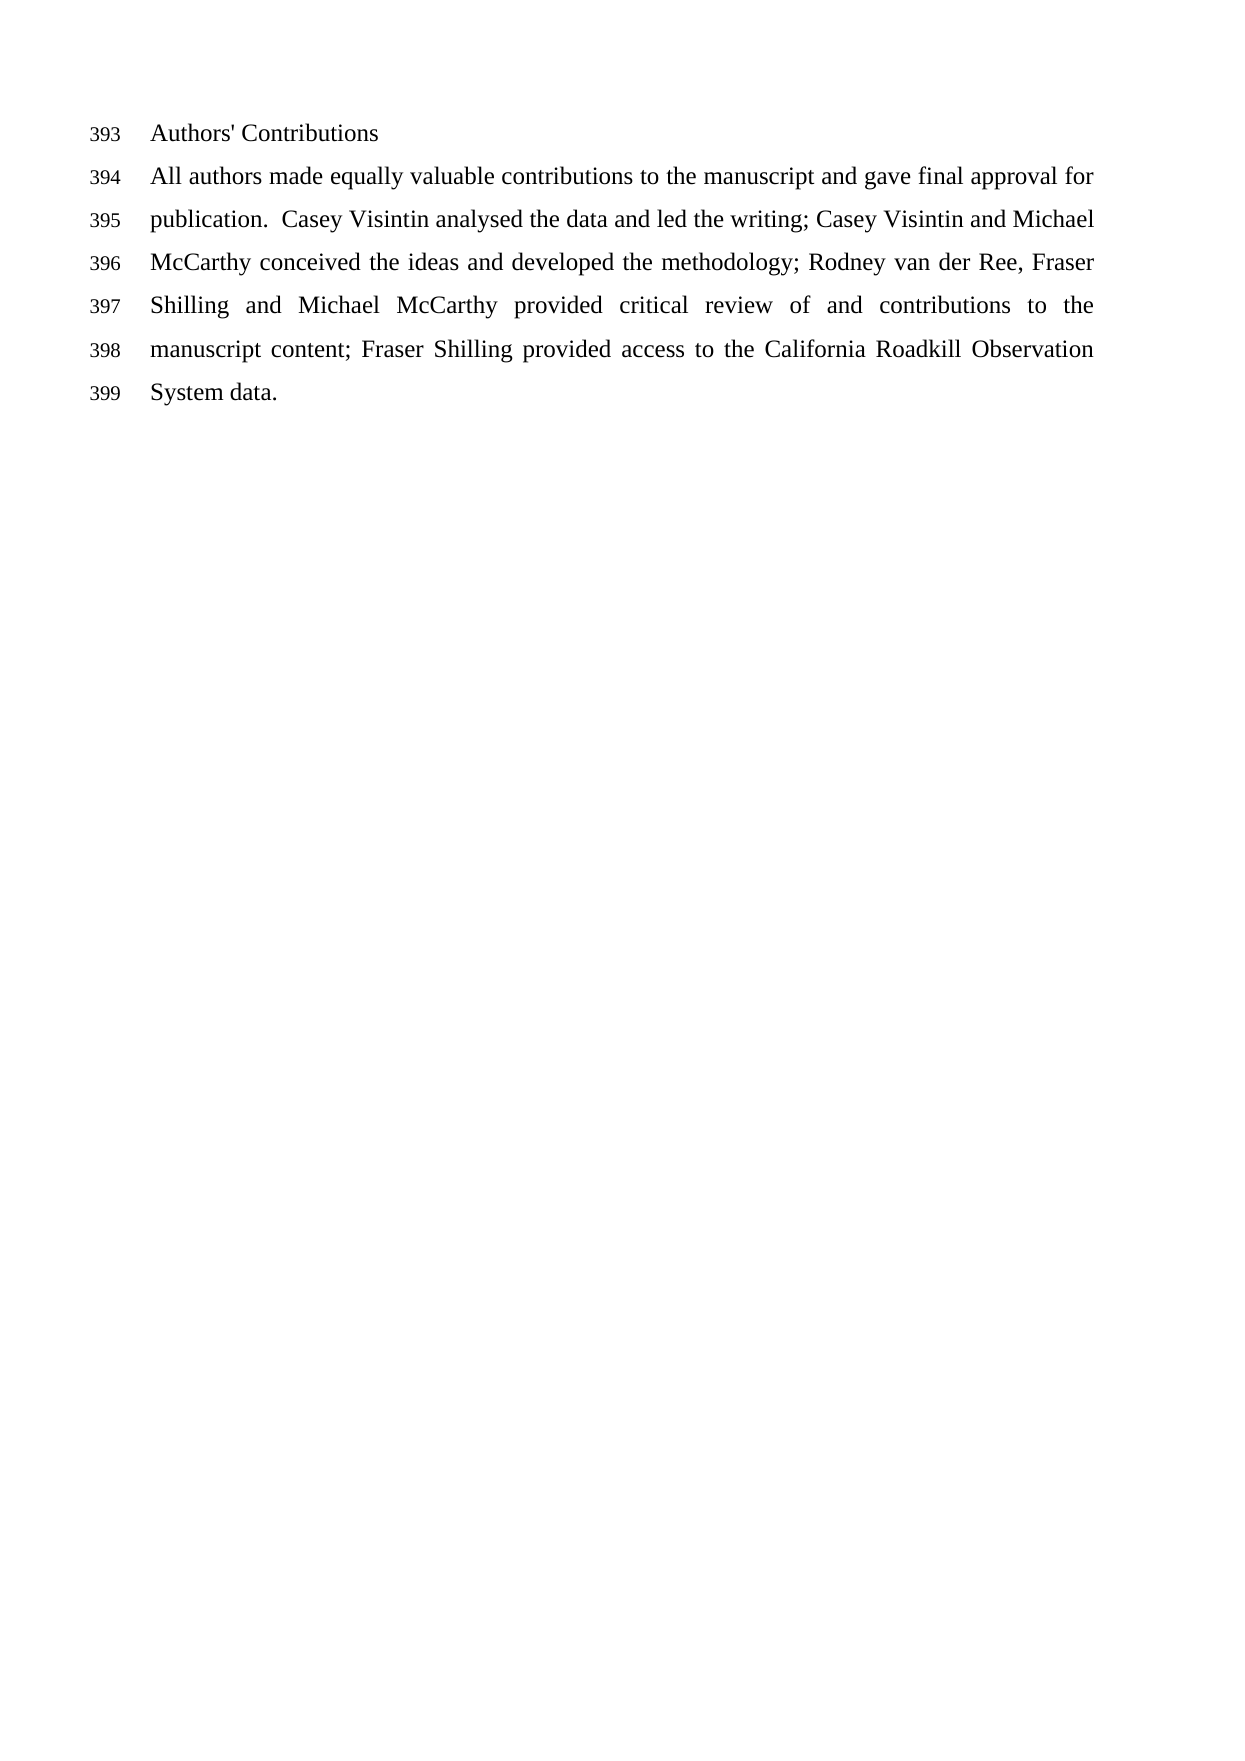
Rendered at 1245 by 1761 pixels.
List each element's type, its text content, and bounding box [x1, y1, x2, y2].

text All authors made equally valuable contributions to the manuscript and gave final approval for publication. Casey Visintin analysed the data and led the writing; Casey Visintin and Michael McCarthy conceived the ideas and developed the methodology; Rodney van der Ree, Fraser Shilling and Michael McCarthy provided critical review of and contributions to the manuscript content; Fraser Shilling provided access to the California Roadkill Observation System data. [150, 161, 1095, 406]
list Authors' Contributions [150, 118, 1095, 147]
